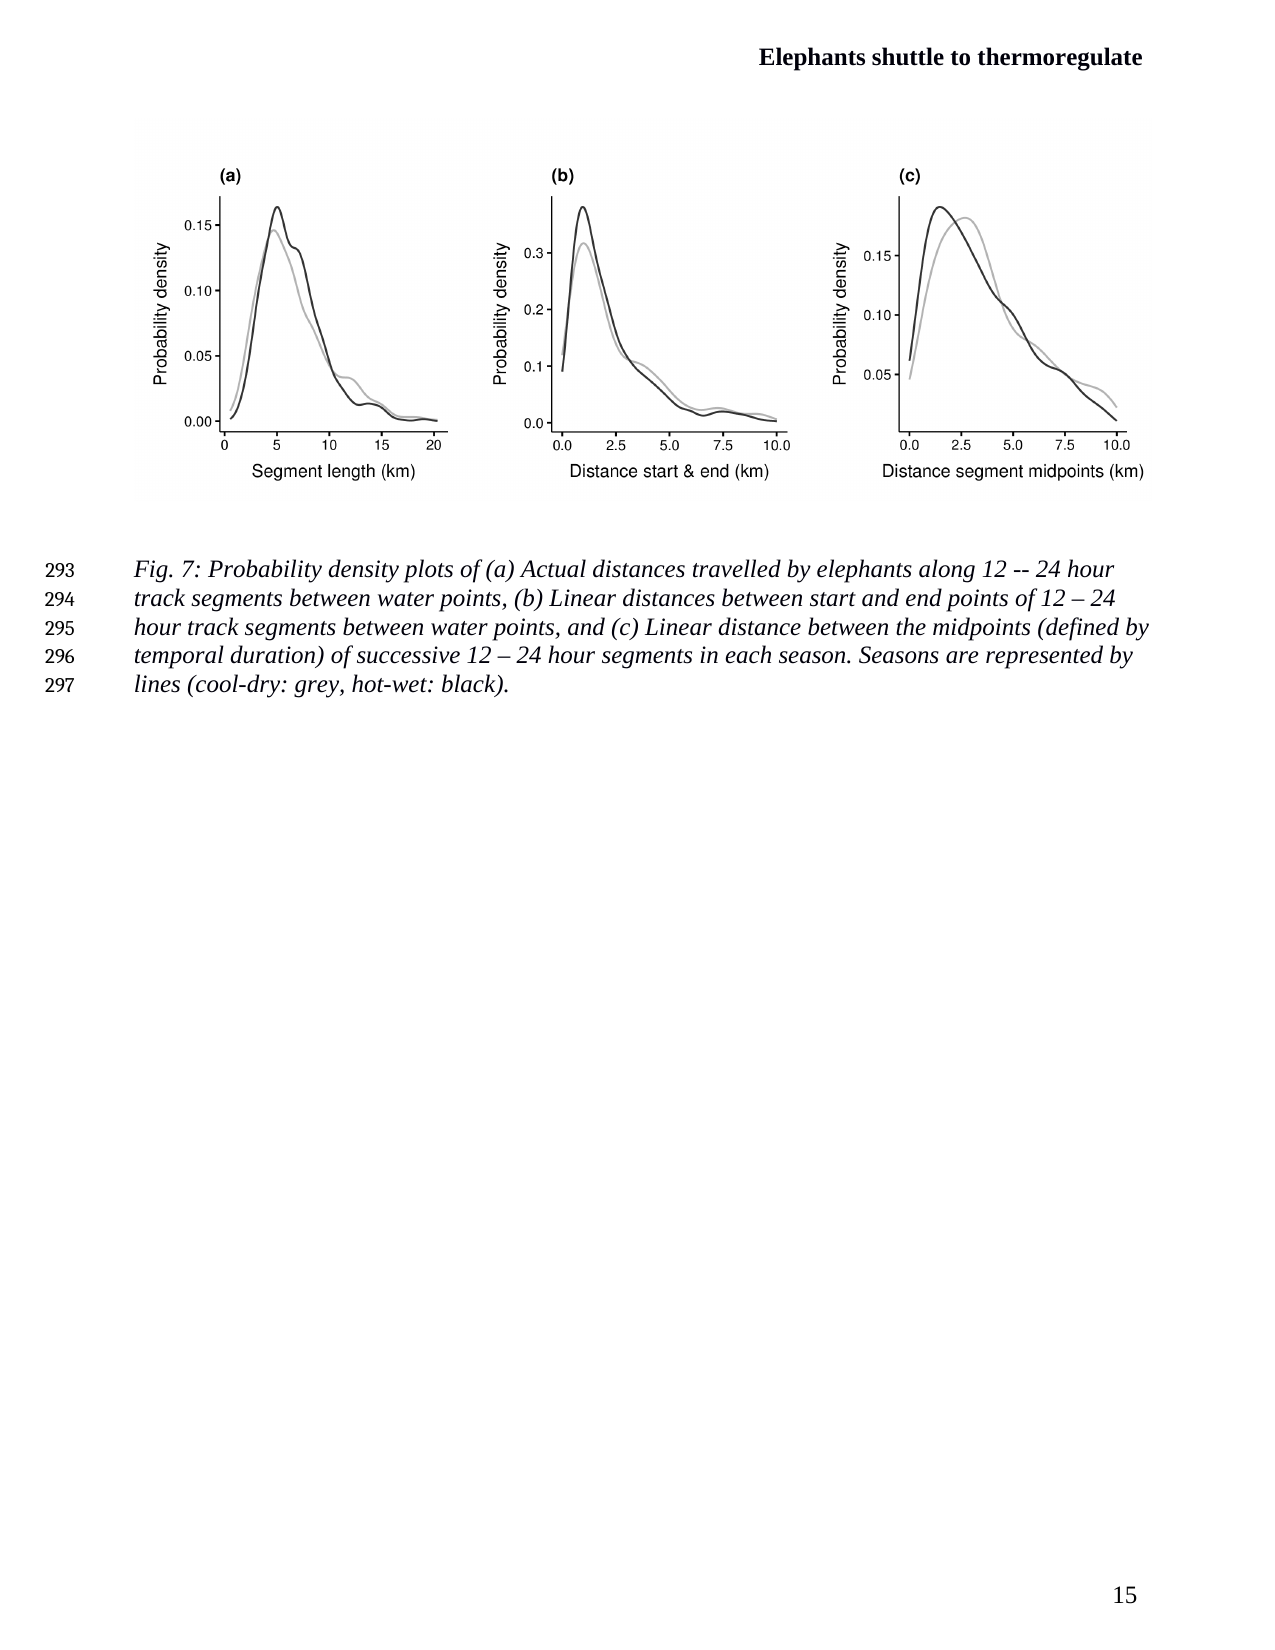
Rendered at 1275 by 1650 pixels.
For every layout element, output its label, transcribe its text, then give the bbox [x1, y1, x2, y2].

picture [133, 118, 1152, 501]
